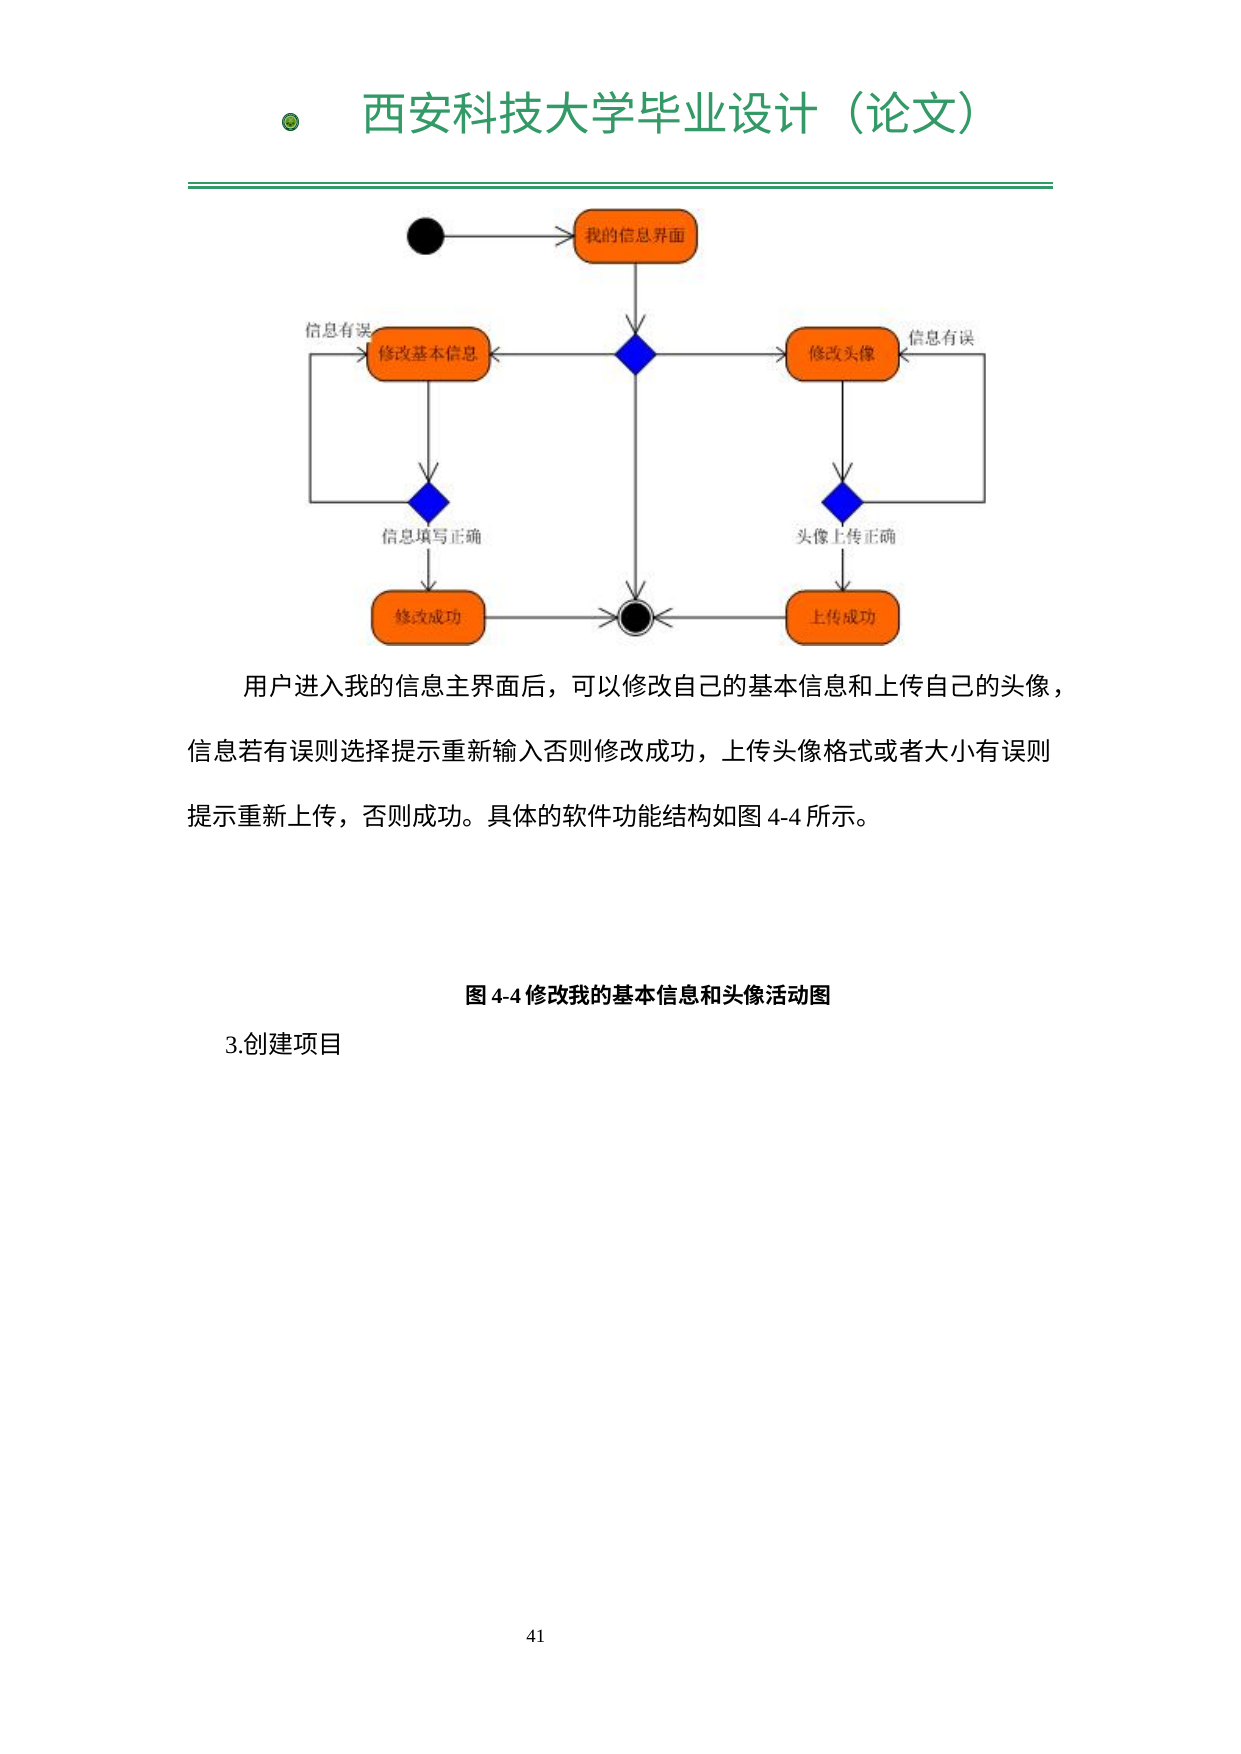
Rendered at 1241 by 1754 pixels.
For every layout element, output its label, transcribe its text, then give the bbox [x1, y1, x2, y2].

list 3.创建项目 [187, 1010, 1053, 1075]
picture [282, 113, 299, 131]
text 图4-4修改我的基本信息和头像活动图 [187, 977, 1053, 1010]
picture [304, 208, 986, 646]
